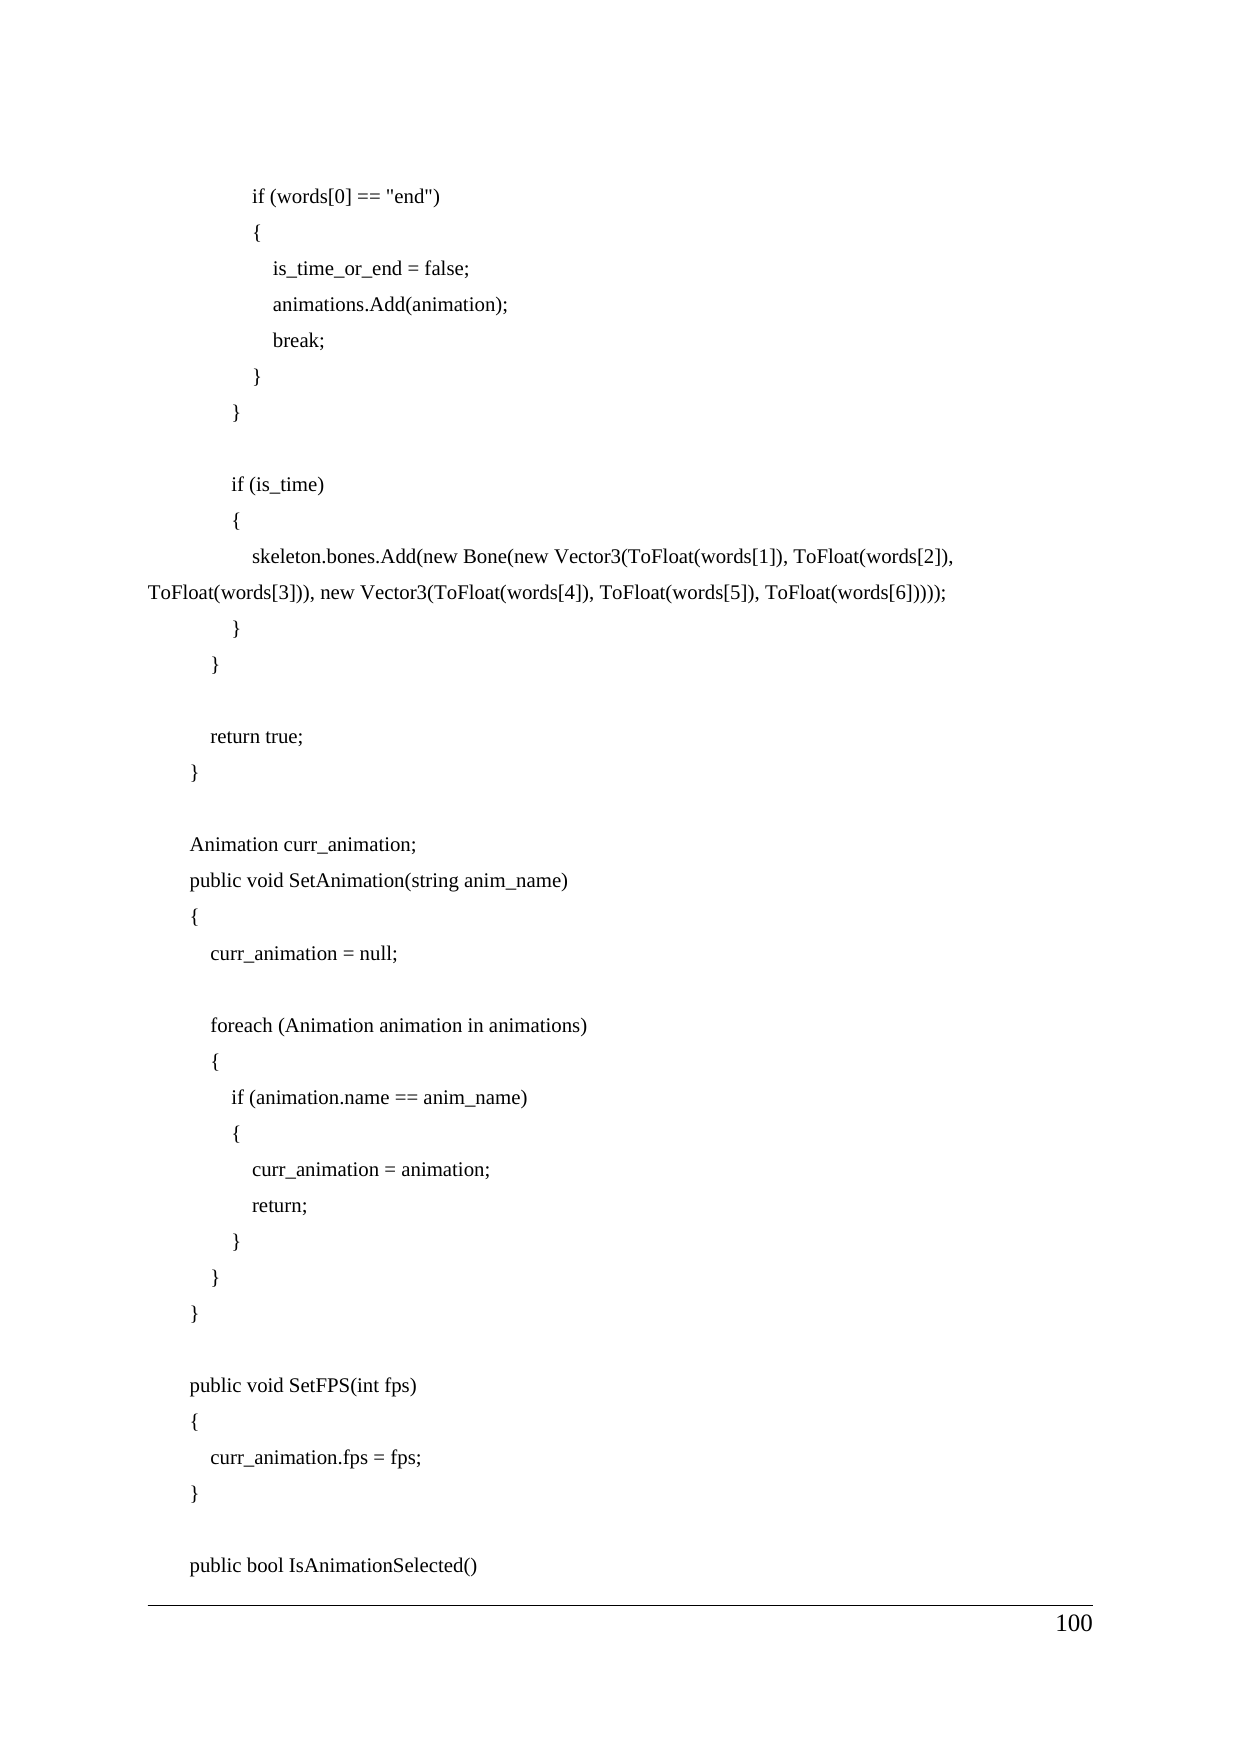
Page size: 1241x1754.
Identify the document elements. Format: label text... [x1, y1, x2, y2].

text } [148, 1481, 1093, 1505]
text } [148, 1229, 1093, 1253]
text public void SetFPS(int fps) [148, 1373, 1093, 1397]
text curr_animation = null; [148, 941, 1093, 964]
text curr_animation.fps = fps; [148, 1445, 1093, 1469]
text foreach (Animation animation in animations) [148, 1013, 1093, 1037]
text is_time_or_end = false; [148, 256, 1093, 280]
text { [148, 1121, 1093, 1145]
text } [148, 1301, 1093, 1325]
text } [148, 652, 1093, 676]
text break; [148, 328, 1093, 352]
text return true; [148, 724, 1093, 748]
text { [148, 1409, 1093, 1433]
text if (words[0] == "end") [148, 184, 1093, 208]
text curr_animation = animation; [148, 1157, 1093, 1181]
text public bool IsAnimationSelected() [148, 1553, 1093, 1577]
text skeleton.bones.Add(new Bone(new Vector3(ToFloat(words[1]), ToFloat(words[2]), ToFloat(words[3])), new Vector3(ToFloat(words[4]), ToFloat(words[5]), ToFloat(words[6])))); [148, 544, 1093, 604]
text } [148, 760, 1093, 784]
text if (is_time) [148, 472, 1093, 496]
text } [148, 616, 1093, 640]
text { [148, 508, 1093, 532]
text return; [148, 1193, 1093, 1217]
text } [148, 1265, 1093, 1289]
text { [148, 904, 1093, 928]
text } [148, 400, 1093, 424]
text { [148, 220, 1093, 244]
text public void SetAnimation(string anim_name) [148, 868, 1093, 892]
text animations.Add(animation); [148, 292, 1093, 316]
text if (animation.name == anim_name) [148, 1085, 1093, 1109]
text } [148, 364, 1093, 388]
text { [148, 1049, 1093, 1073]
text Animation curr_animation; [148, 832, 1093, 856]
